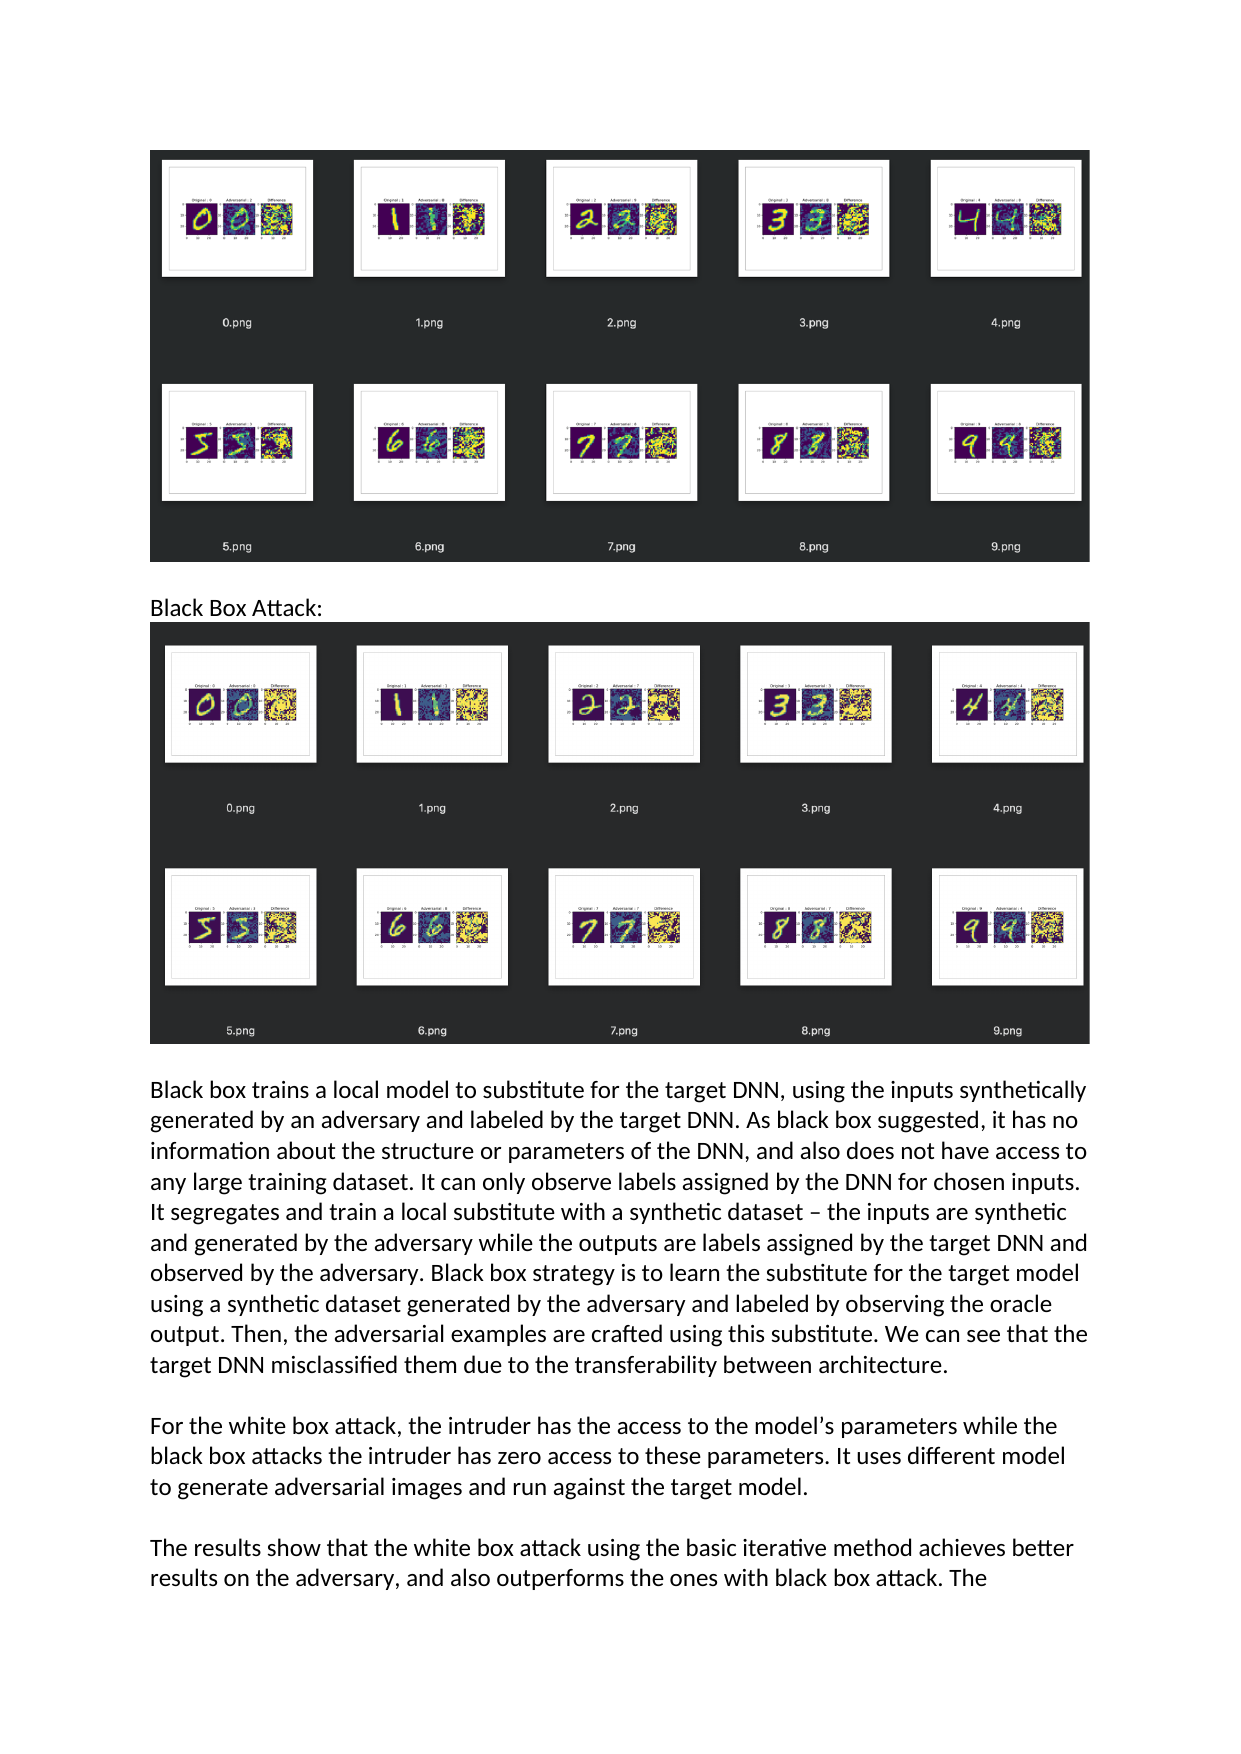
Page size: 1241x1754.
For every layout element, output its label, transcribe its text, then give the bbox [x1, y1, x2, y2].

text Black box trains a local model to substitute for the target DNN, using the inputs synthetically generated by an adversary and labeled by the target DNN. As black box suggested, it has no information about the structure or parameters of the DNN, and also does not have access to any large training dataset. It can only observe labels assigned by the DNN for chosen inputs. It segregates and train a local substitute with a synthetic dataset – the inputs are synthetic and generated by the adversary while the outputs are labels assigned by the target DNN and observed by the adversary. Black box strategy is to learn the substitute for the target model using a synthetic dataset generated by the adversary and labeled by observing the oracle output. Then, the adversarial examples are crafted using this substitute. We can see that the target DNN misclassified them due to the transferability between architecture. [150, 1074, 1090, 1379]
text Black Box Attack: [150, 592, 1090, 622]
picture [150, 150, 1090, 562]
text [150, 1532, 1090, 1593]
picture [150, 622, 1090, 1044]
text For the white box attack, the intruder has the access to the model’s parameters while the black box attacks the intruder has zero access to these parameters. It uses different model to generate adversarial images and run against the target model. [150, 1410, 1090, 1501]
